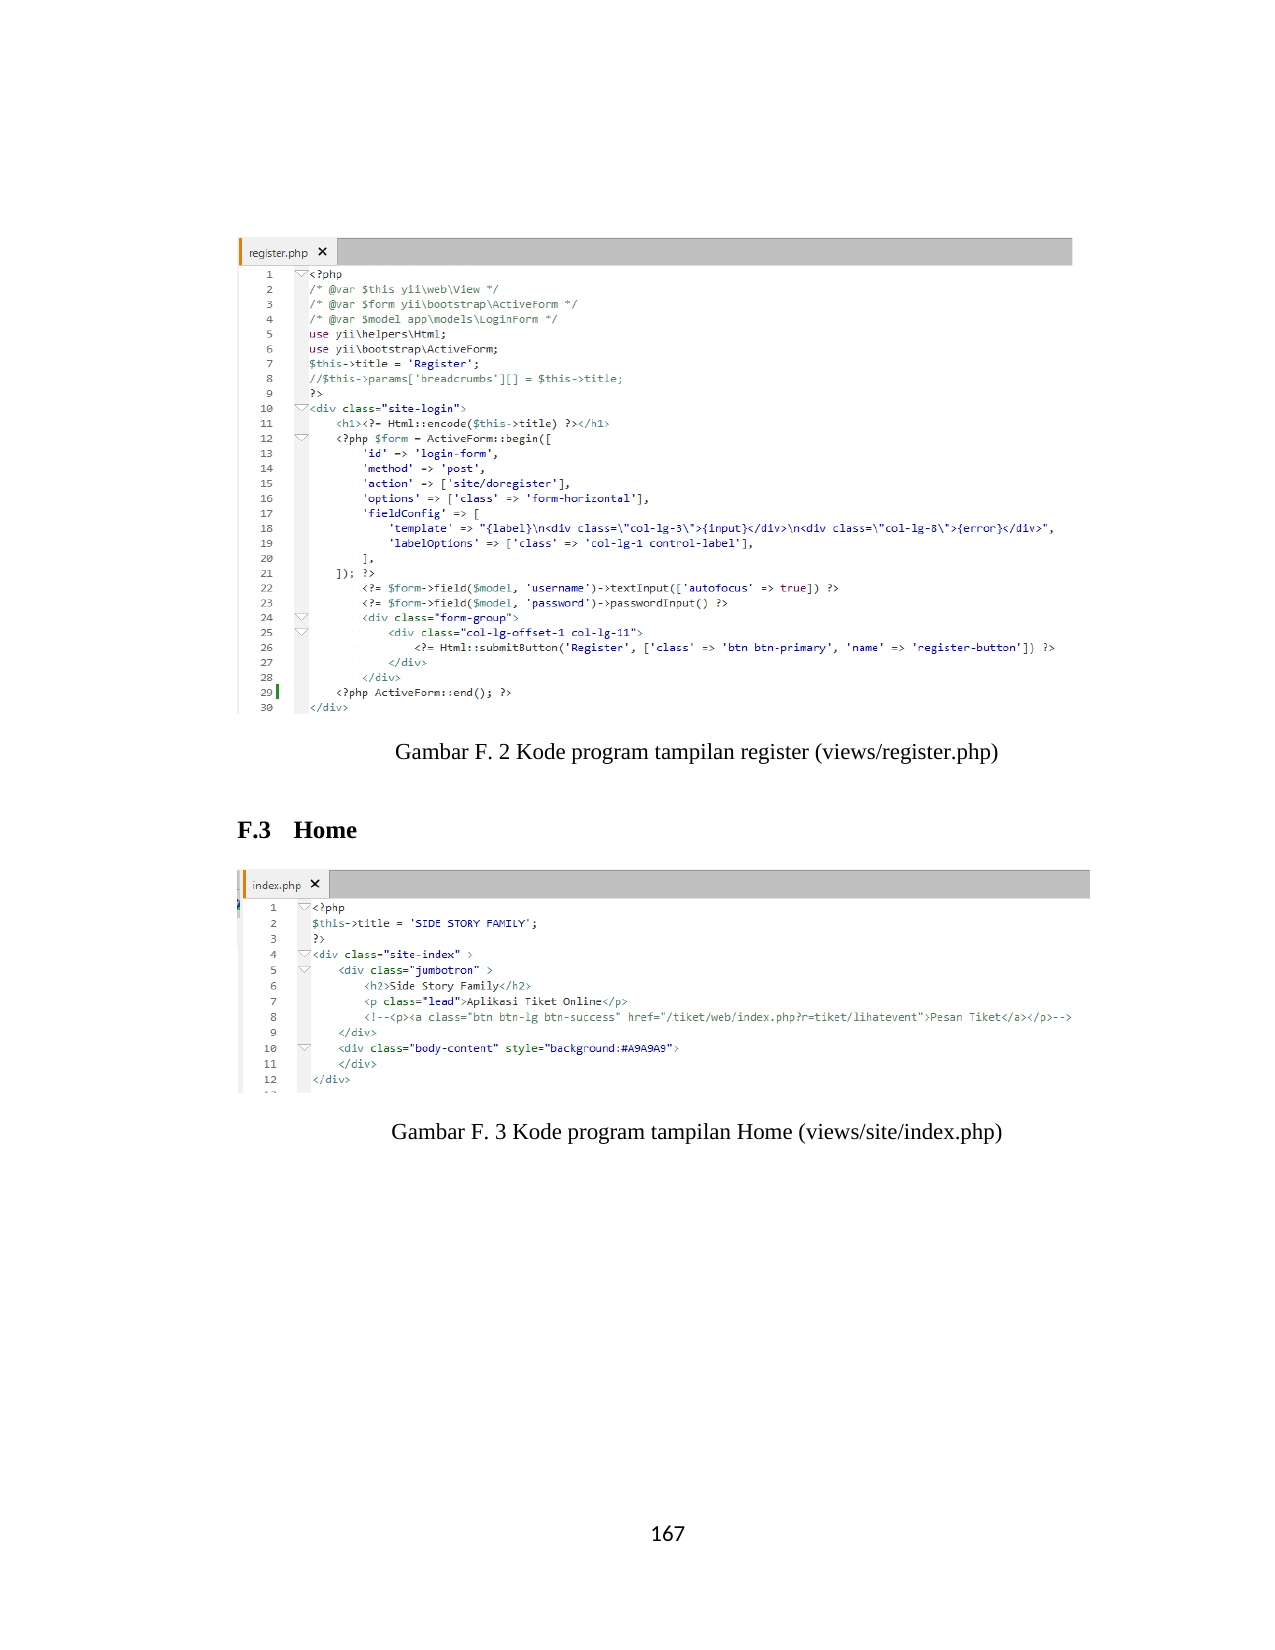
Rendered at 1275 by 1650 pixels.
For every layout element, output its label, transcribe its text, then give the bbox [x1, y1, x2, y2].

picture [237, 869, 1090, 1093]
list Home [237, 816, 1098, 844]
picture [237, 237, 1073, 714]
